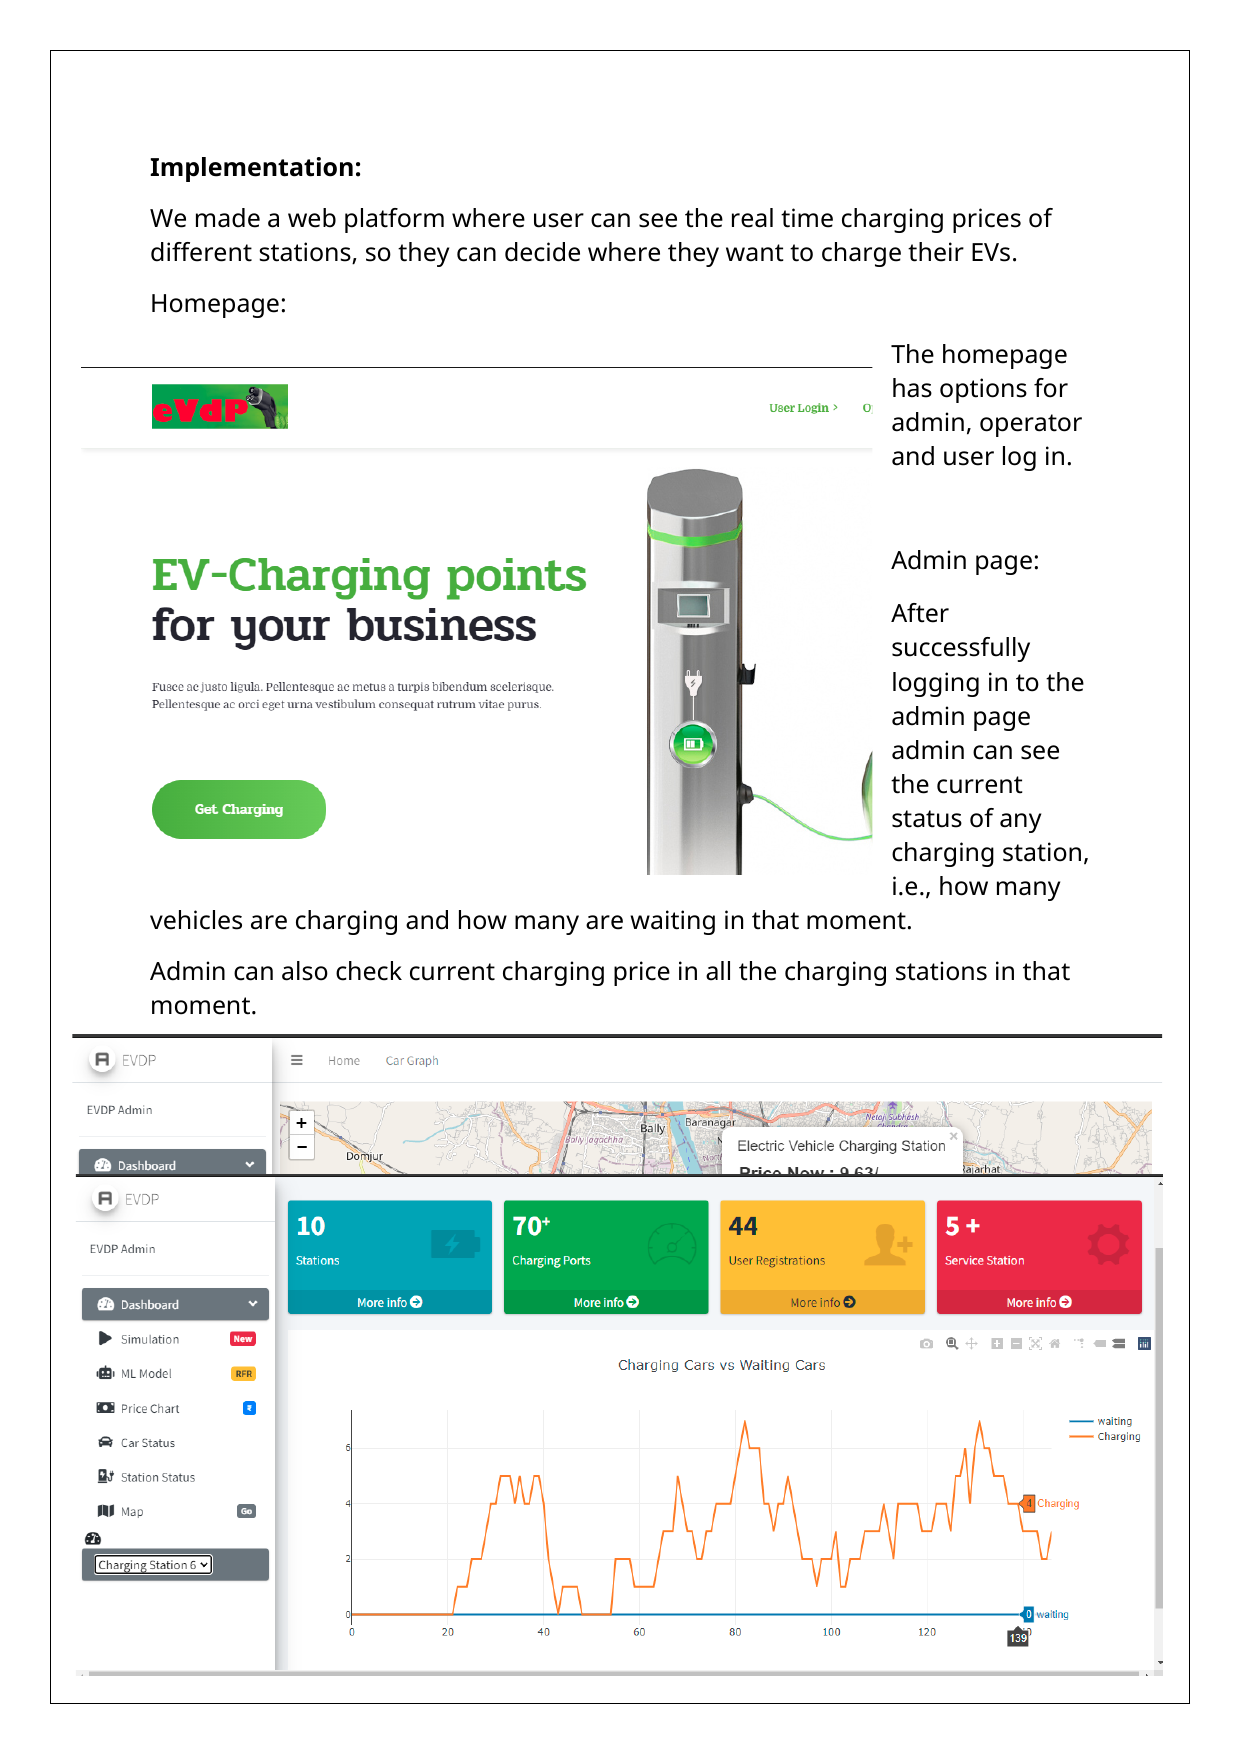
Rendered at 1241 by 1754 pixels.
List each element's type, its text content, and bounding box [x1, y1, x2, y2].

text We made a web platform where user can see the real time charging prices of different stations, so they can decide where they want to charge their EVs. [150, 201, 1090, 269]
text Admin can also check current charging price in all the charging stations in that moment. [150, 953, 1090, 1021]
text Homepage: [150, 286, 1090, 319]
text Implementation: [150, 150, 1090, 184]
picture [81, 367, 871, 875]
text Admin page: [871, 543, 1090, 577]
text The homepage has options for admin, operator and user log in. [150, 336, 1090, 472]
picture [72, 1034, 1163, 1676]
text After successfully logging in to the admin page admin can see the current status of any charging station, i.e., how many vehicles are charging and how many are waiting in that moment. [150, 596, 1090, 937]
